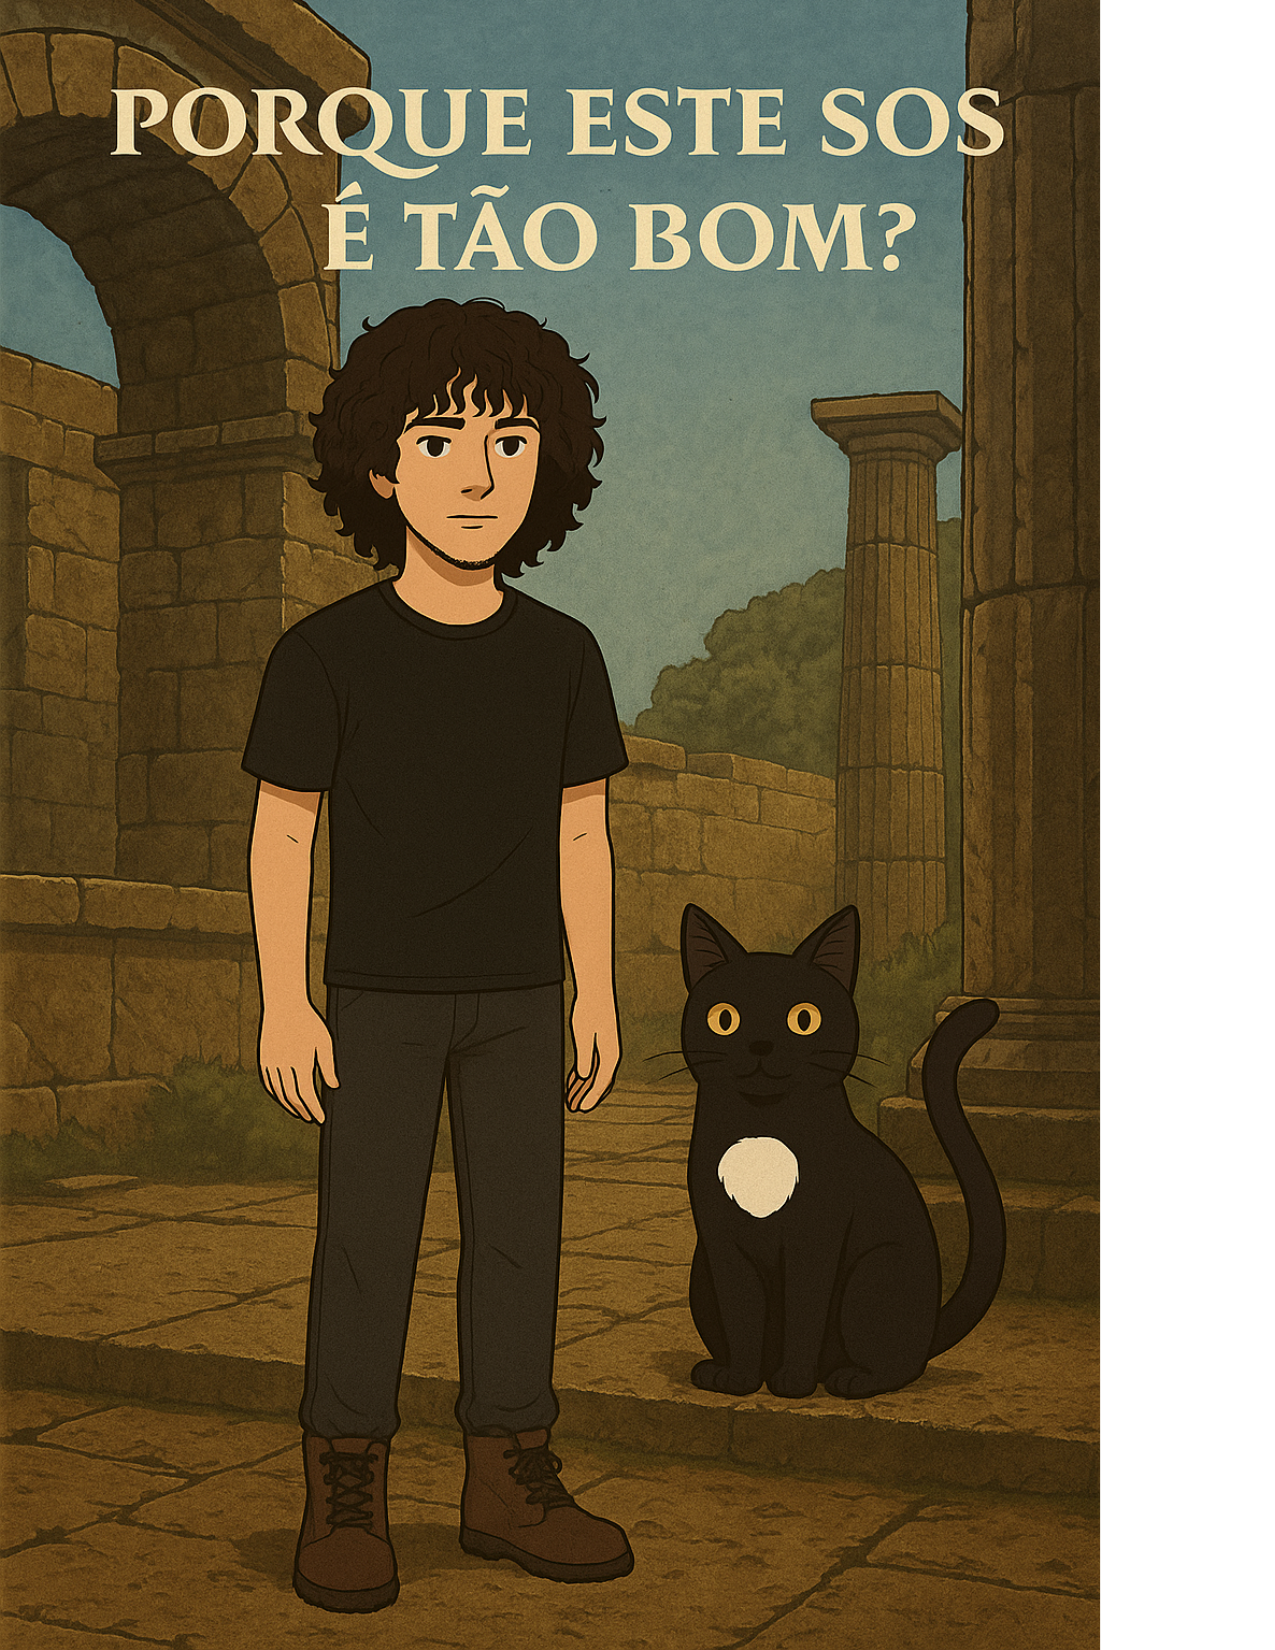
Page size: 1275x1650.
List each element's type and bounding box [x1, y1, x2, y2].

picture [0, 0, 1100, 1650]
